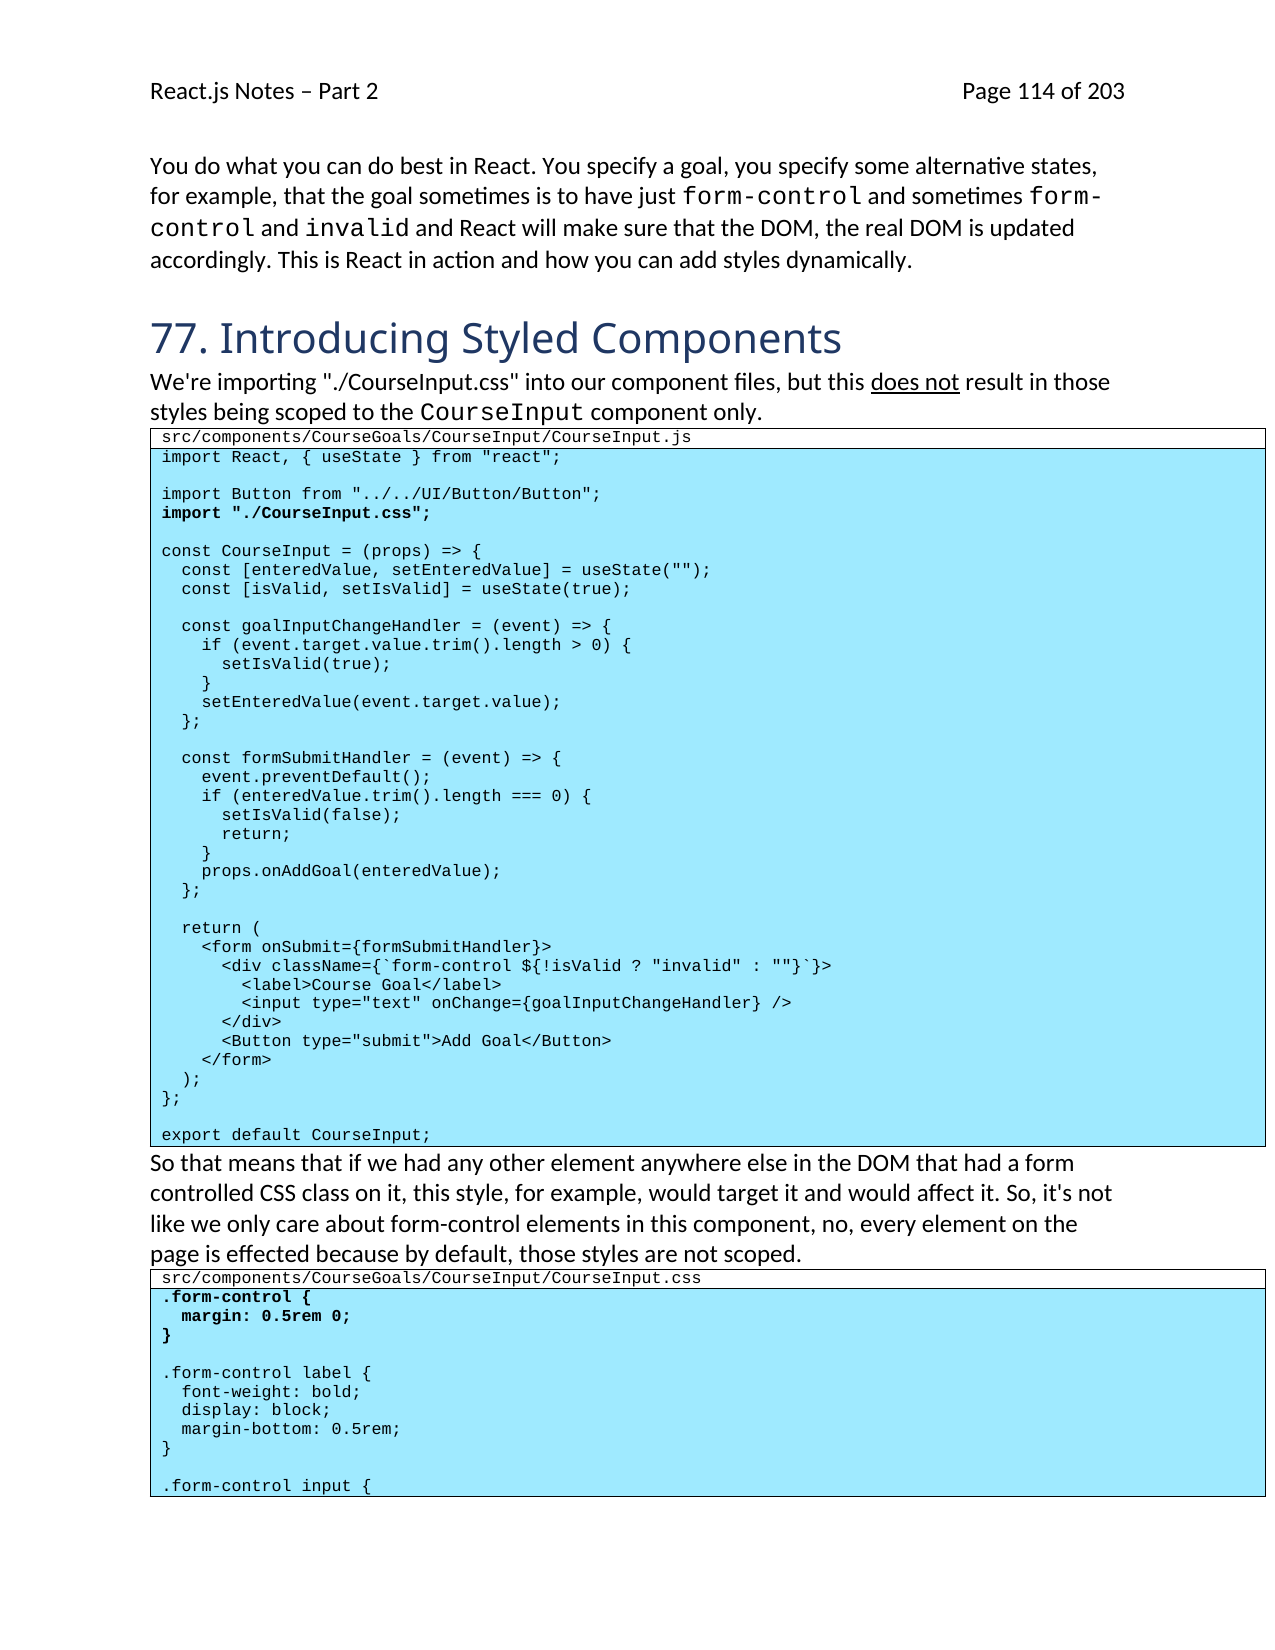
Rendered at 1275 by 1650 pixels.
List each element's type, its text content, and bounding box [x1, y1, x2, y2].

text So that means that if we had any other element anywhere else in the DOM that had a form controlled CSS class on it, this style, for example, would target it and would affect it. So, it's not like we only care about form-control elements in this component, no, every element on the page is effected because by default, those styles are not scoped. [150, 1147, 1125, 1269]
table_header src/components/CourseGoals/CourseInput/CourseInput.js [151, 429, 1265, 448]
text We're importing "./CourseInput.css" into our component files, but this does not result in those styles being scoped to the CourseInput component only. [150, 366, 1125, 428]
text You do what you can do best in React. You specify a goal, you specify some alternative states, for example, that the goal sometimes is to have just form-control and sometimes form-control and invalid and React will make sure that the DOM, the real DOM is updated accordingly. This is React in action and how you can add styles dynamically. [150, 150, 1125, 274]
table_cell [151, 1289, 1265, 1496]
table_header src/components/CourseGoals/CourseInput/CourseInput.css [151, 1270, 1265, 1288]
subtitle 77. Introducing Styled Components [150, 309, 1125, 366]
